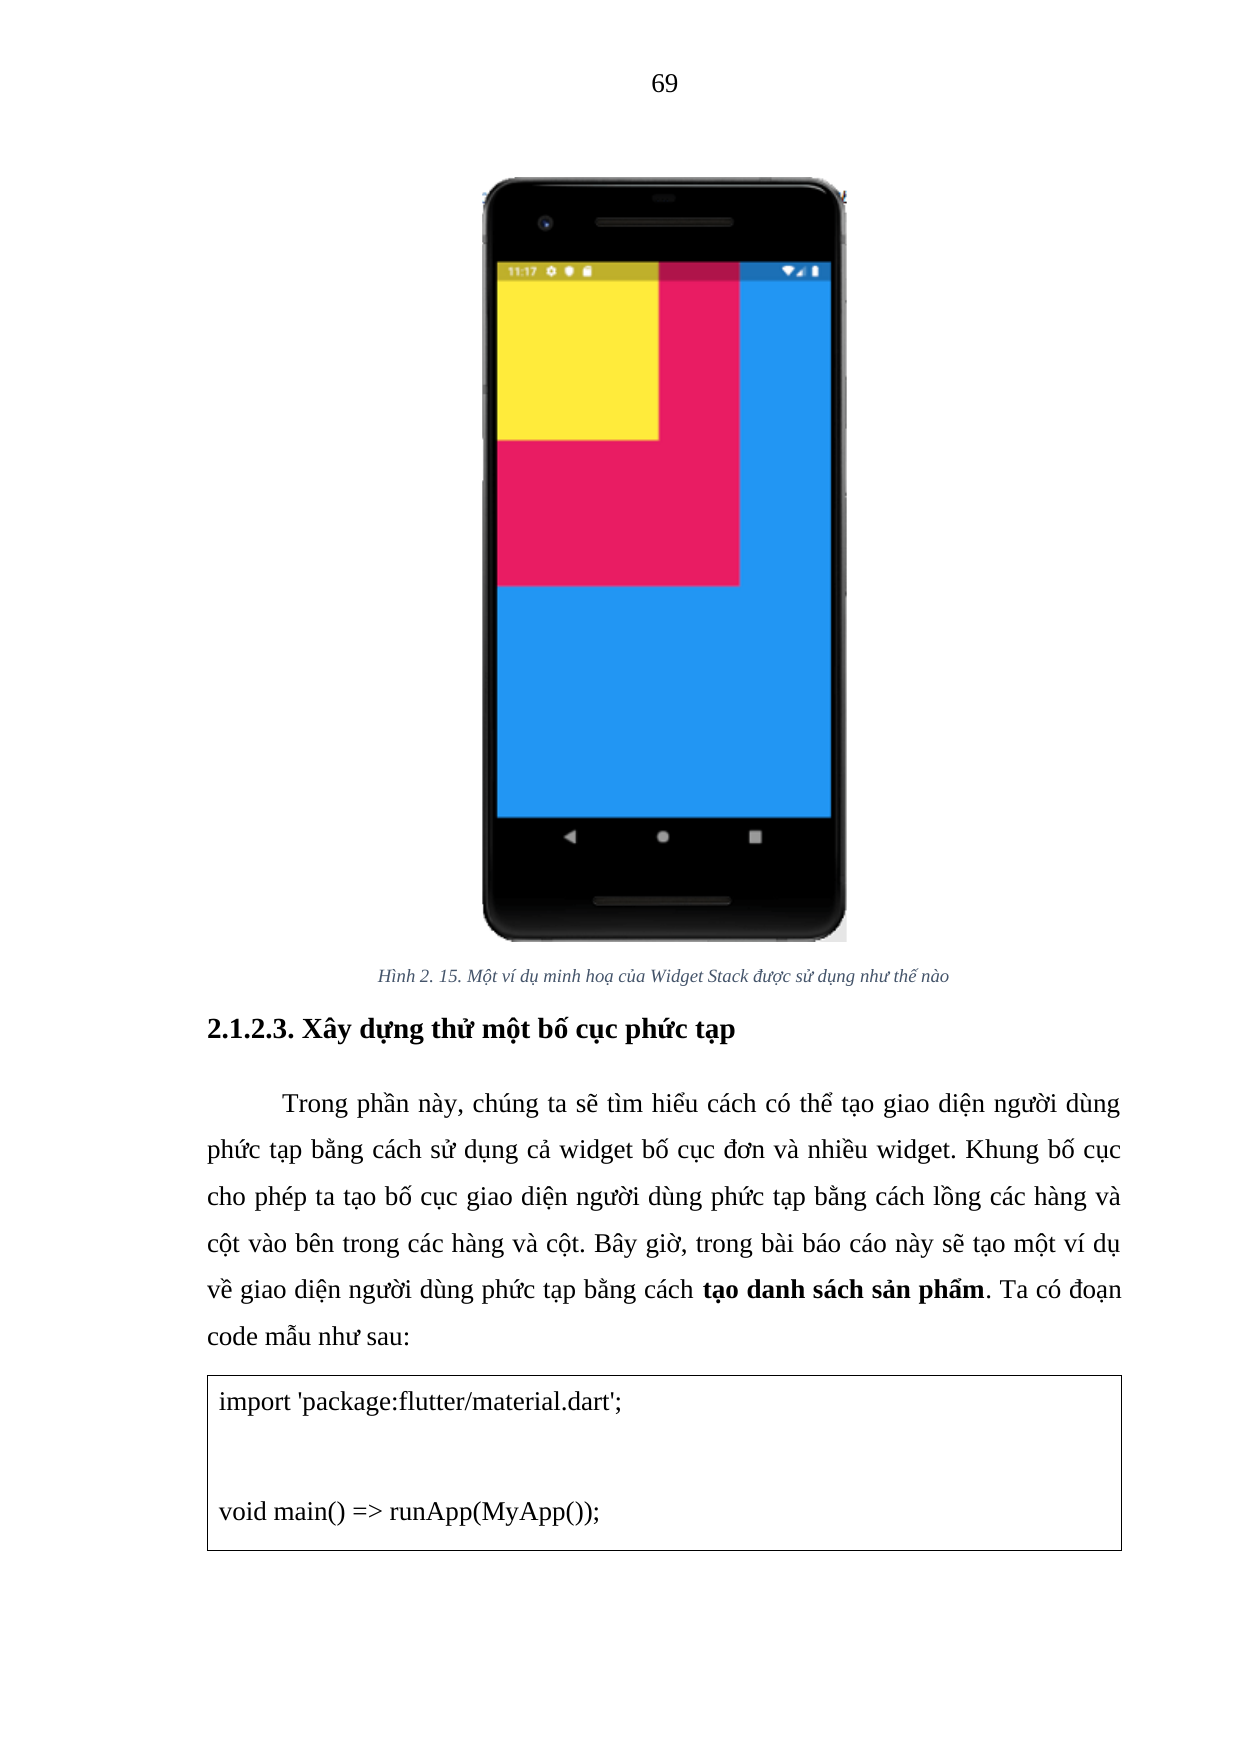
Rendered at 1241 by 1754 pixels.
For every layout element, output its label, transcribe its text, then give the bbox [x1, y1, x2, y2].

text Hình 2. 15. Một ví dụ minh hoạ của Widget Stack được sử dụng như thế nào [207, 965, 1122, 987]
subtitle 2.1.2.3. Xây dựng thử một bố cục phức tạp [207, 1012, 1122, 1045]
picture [482, 177, 847, 942]
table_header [208, 1376, 1121, 1549]
text Trong phần này, chúng ta sẽ tìm hiểu cách có thể tạo giao diện người dùng phức tạp bằng cách sử dụng cả widget bố cục đơn và nhiều widget. Khung bố cục cho phép ta tạo bố cục giao diện người dùng phức tạp bằng cách lồng các hàng và cột vào bên trong các hàng và cột. Bây giờ, trong bài báo cáo này sẽ tạo một ví dụ về giao diện người dùng phức tạp bằng cách tạo danh sách sản phẩm. Ta có đoạn code mẫu như sau: [207, 1087, 1122, 1351]
